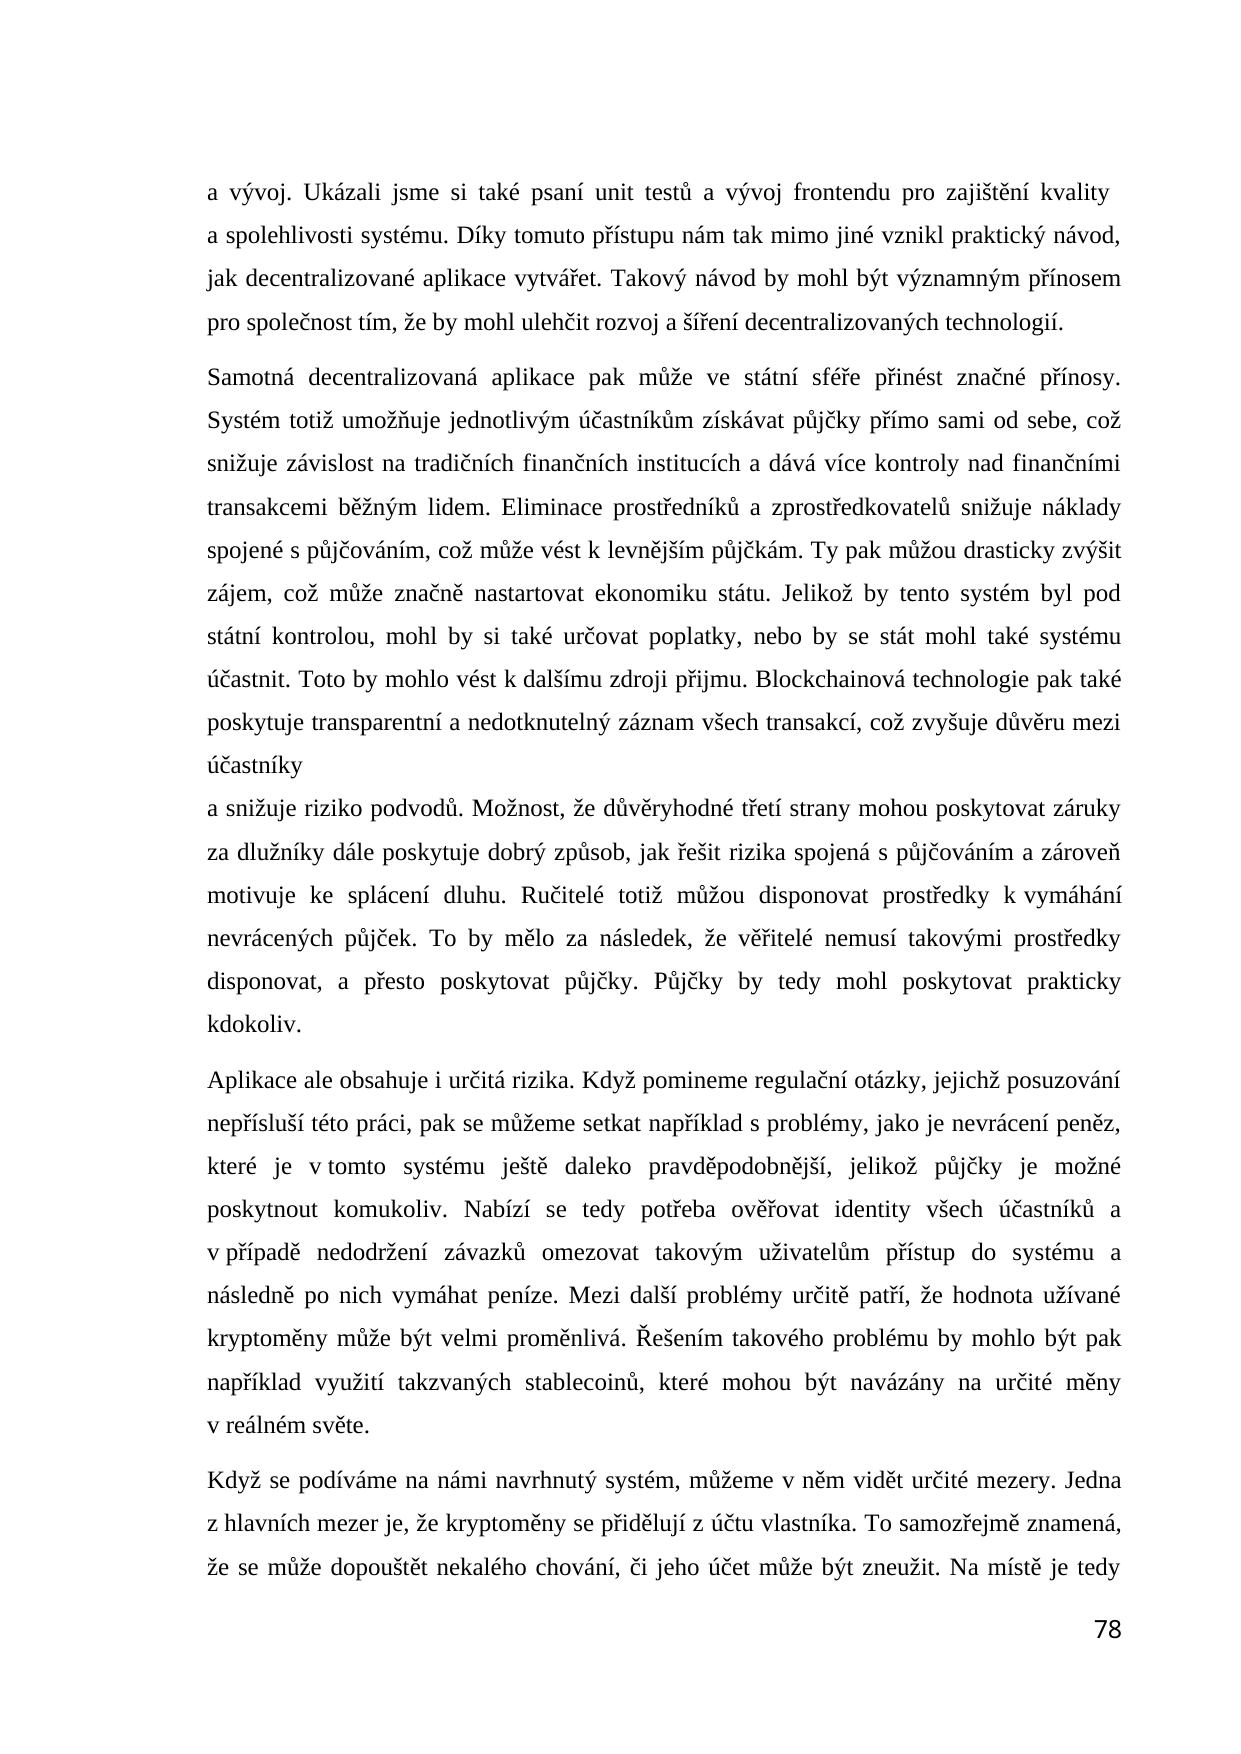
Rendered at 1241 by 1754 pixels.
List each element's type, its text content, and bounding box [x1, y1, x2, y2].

text Samotná decentralizovaná aplikace pak může ve státní sféře přinést značné přínosy. Systém totiž umožňuje jednotlivým účastníkům získávat půjčky přímo sami od sebe, což snižuje závislost na tradičních finančních institucích a dává více kontroly nad finančními transakcemi běžným lidem. Eliminace prostředníků a zprostředkovatelů snižuje náklady spojené s půjčováním, což může vést k levnějším půjčkám. Ty pak můžou drasticky zvýšit zájem, což může značně nastartovat ekonomiku státu. Jelikož by tento systém byl pod státní kontrolou, mohl by si také určovat poplatky, nebo by se stát mohl také systému účastnit. Toto by mohlo vést k dalšímu zdroji přijmu. Blockchainová technologie pak také poskytuje transparentní a nedotknutelný záznam všech transakcí, což zvyšuje důvěru mezi účastníky a snižuje riziko podvodů. Možnost, že důvěryhodné třetí strany mohou poskytovat záruky za dlužníky dále poskytuje dobrý způsob, jak řešit rizika spojená s půjčováním a zároveň motivuje ke splácení dluhu. Ručitelé totiž můžou disponovat prostředky k vymáhání nevrácených půjček. To by mělo za následek, že věřitelé nemusí takovými prostředky disponovat, a přesto poskytovat půjčky. Půjčky by tedy mohl poskytovat prakticky kdokoliv. [207, 362, 1122, 1038]
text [207, 1465, 1122, 1580]
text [207, 177, 1122, 335]
text Aplikace ale obsahuje i určitá rizika. Když pomineme regulační otázky, jejichž posuzování nepřísluší této práci, pak se můžeme setkat například s problémy, jako je nevrácení peněz, které je v tomto systému ještě daleko pravděpodobnější, jelikož půjčky je možné poskytnout komukoliv. Nabízí se tedy potřeba ověřovat identity všech účastníků a v případě nedodržení závazků omezovat takovým uživatelům přístup do systému a následně po nich vymáhat peníze. Mezi další problémy určitě patří, že hodnota užívané kryptoměny může být velmi proměnlivá. Řešením takového problému by mohlo být pak například využití takzvaných stablecoinů, které mohou být navázány na určité měny v reálném světe. [207, 1065, 1122, 1438]
